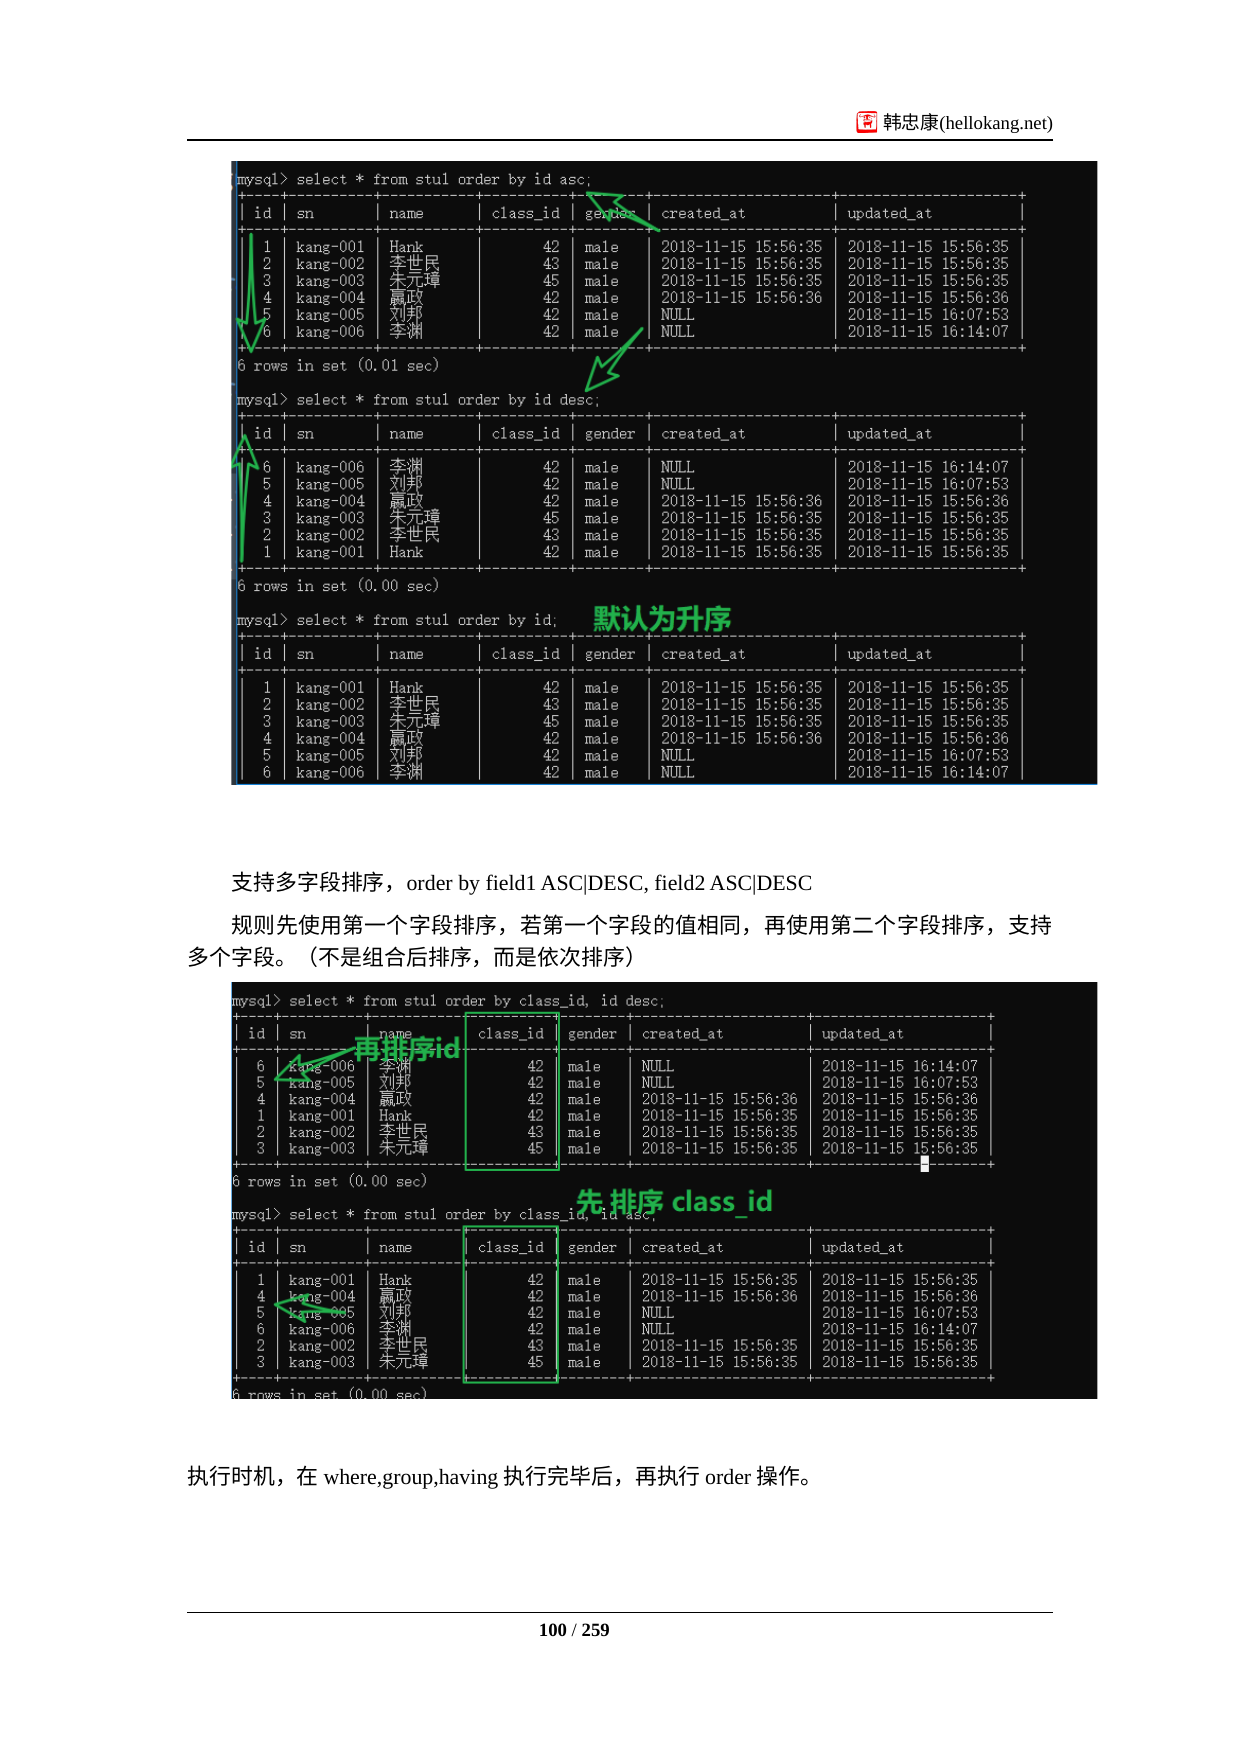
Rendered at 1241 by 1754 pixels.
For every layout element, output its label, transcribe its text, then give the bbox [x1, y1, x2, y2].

picture [231, 161, 1098, 785]
picture [856, 111, 878, 133]
text 规则先使用第一个字段排序，若第一个字段的值相同，再使用第二个字段排序，支持多个字段。（不是组合后排序，而是依次排序） [187, 907, 1053, 972]
text 支持多字段排序，order by field1 ASC|DESC, field2 ASC|DESC [187, 864, 1053, 897]
text 执行时机，在 where,group,having 执行完毕后，再执行order 操作。 [187, 1459, 1053, 1491]
picture [231, 982, 1098, 1399]
